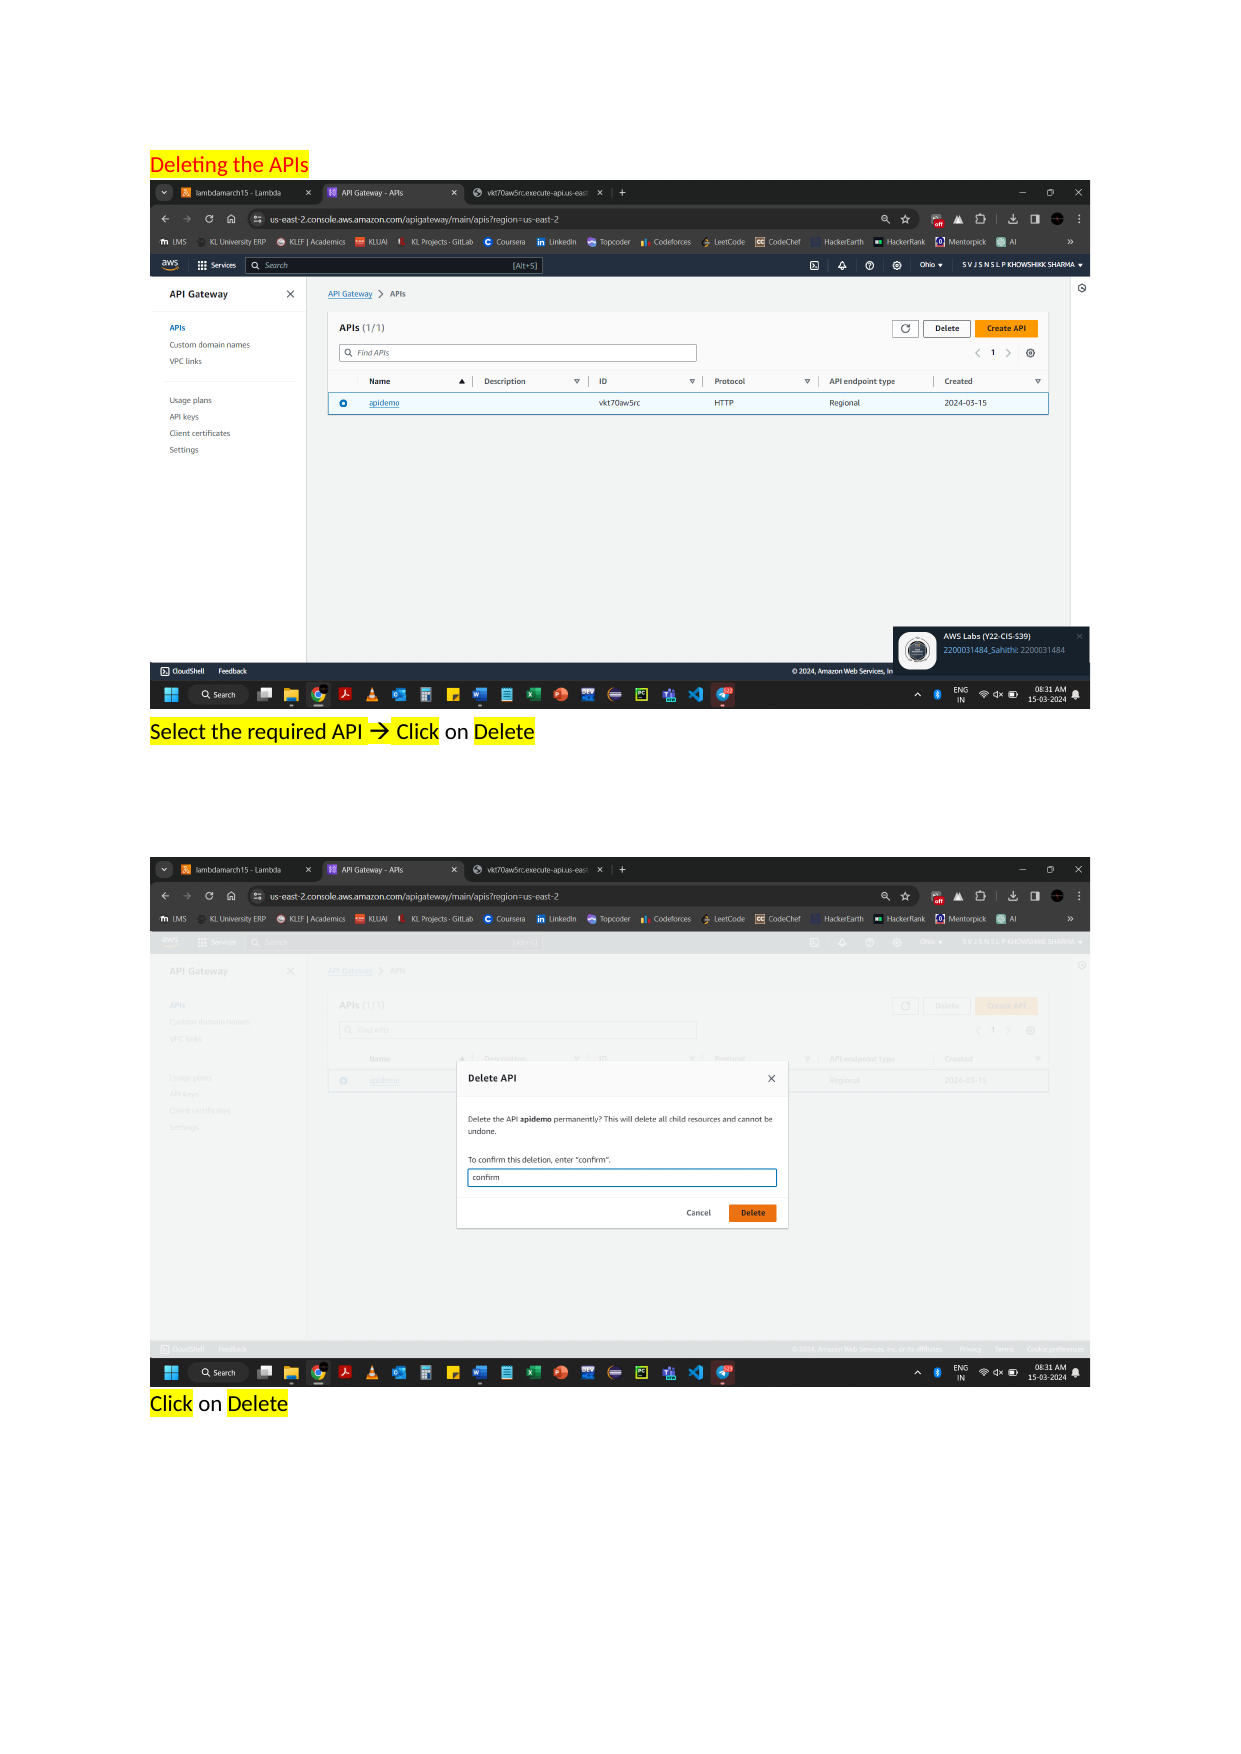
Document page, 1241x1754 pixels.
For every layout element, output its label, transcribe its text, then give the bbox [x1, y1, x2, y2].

text Deleting the APIs Select the required API Click on Delete [150, 709, 1090, 745]
picture [150, 857, 1091, 1387]
picture [150, 180, 1091, 709]
text Deleting the APIs Select the required API Click on Delete [150, 150, 1090, 180]
text Click on Delete [150, 1387, 1090, 1417]
